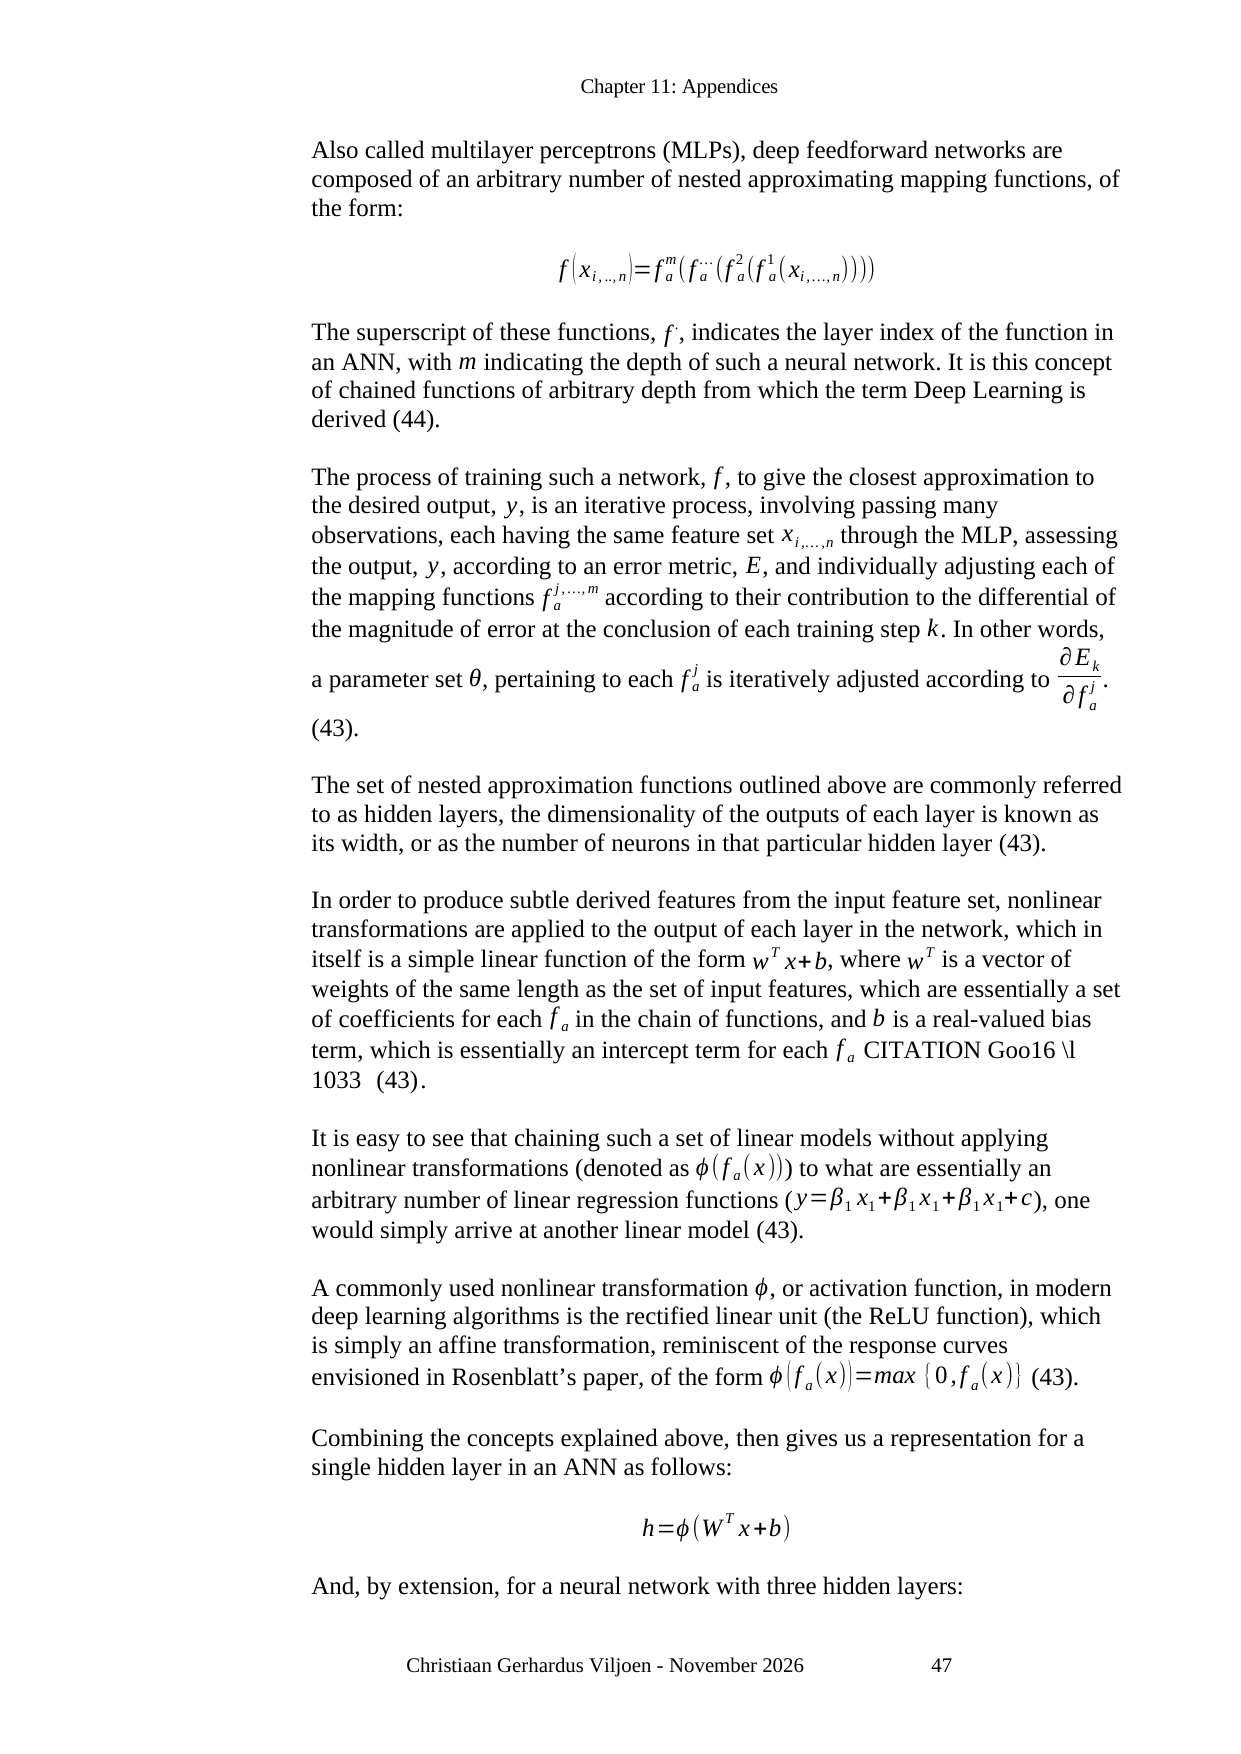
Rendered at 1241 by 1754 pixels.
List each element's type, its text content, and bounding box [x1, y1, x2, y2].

text It is easy to see that chaining such a set of linear models without applying nonlinear transformations (denoted as ) to what are essentially an arbitrary number of linear regression functions (), one would simply arrive at another linear model . [311, 1123, 1122, 1244]
text In order to produce subtle derived features from the input feature set, nonlinear transformations are applied to the output of each layer in the network, which in itself is a simple linear function of the form , where is a vector of weights of the same length as the set of input features, which are essentially a set of coefficients for each in the chain of functions, and is a real-valued bias term, which is essentially an intercept term for each . [311, 886, 1122, 1094]
text Also called multilayer perceptrons (MLPs), deep feedforward networks are composed of an arbitrary number of nested approximating mapping functions, of the form: [311, 135, 1122, 222]
text The set of nested approximation functions outlined above are commonly referred to as hidden layers, the dimensionality of the outputs of each layer is known as its width, or as the number of neurons in that particular hidden layer. [311, 771, 1122, 857]
text And, by extension, for a neural network with three hidden layers: [311, 1571, 1122, 1600]
text The process of training such a network, , to give the closest approximation to the desired output, , is an iterative process, involving passing many observations, each having the same feature set through the MLP, assessing the output, , according to an error metric, , and individually adjusting each of the mapping functions according to their contribution to the differential of the magnitude of error at the conclusion of each training step . In other words, a parameter set , pertaining to each is iteratively adjusted according to .. [311, 462, 1122, 742]
text Combining the concepts explained above, then gives us a representation for a single hidden layer in an ANN as follows: [311, 1423, 1122, 1481]
text A commonly used nonlinear transformation , or activation function, in modern deep learning algorithms is the rectified linear unit (the ReLU function), which is simply an affine transformation, reminiscent of the response curves envisioned in Rosenblatt’s paper, of the form . [311, 1273, 1122, 1394]
text The superscript of these functions, , indicates the layer index of the function in an ANN, with indicating the depth of such a neural network. It is this concept of chained functions of arbitrary depth from which the term Deep Learning is derived . [311, 316, 1122, 433]
